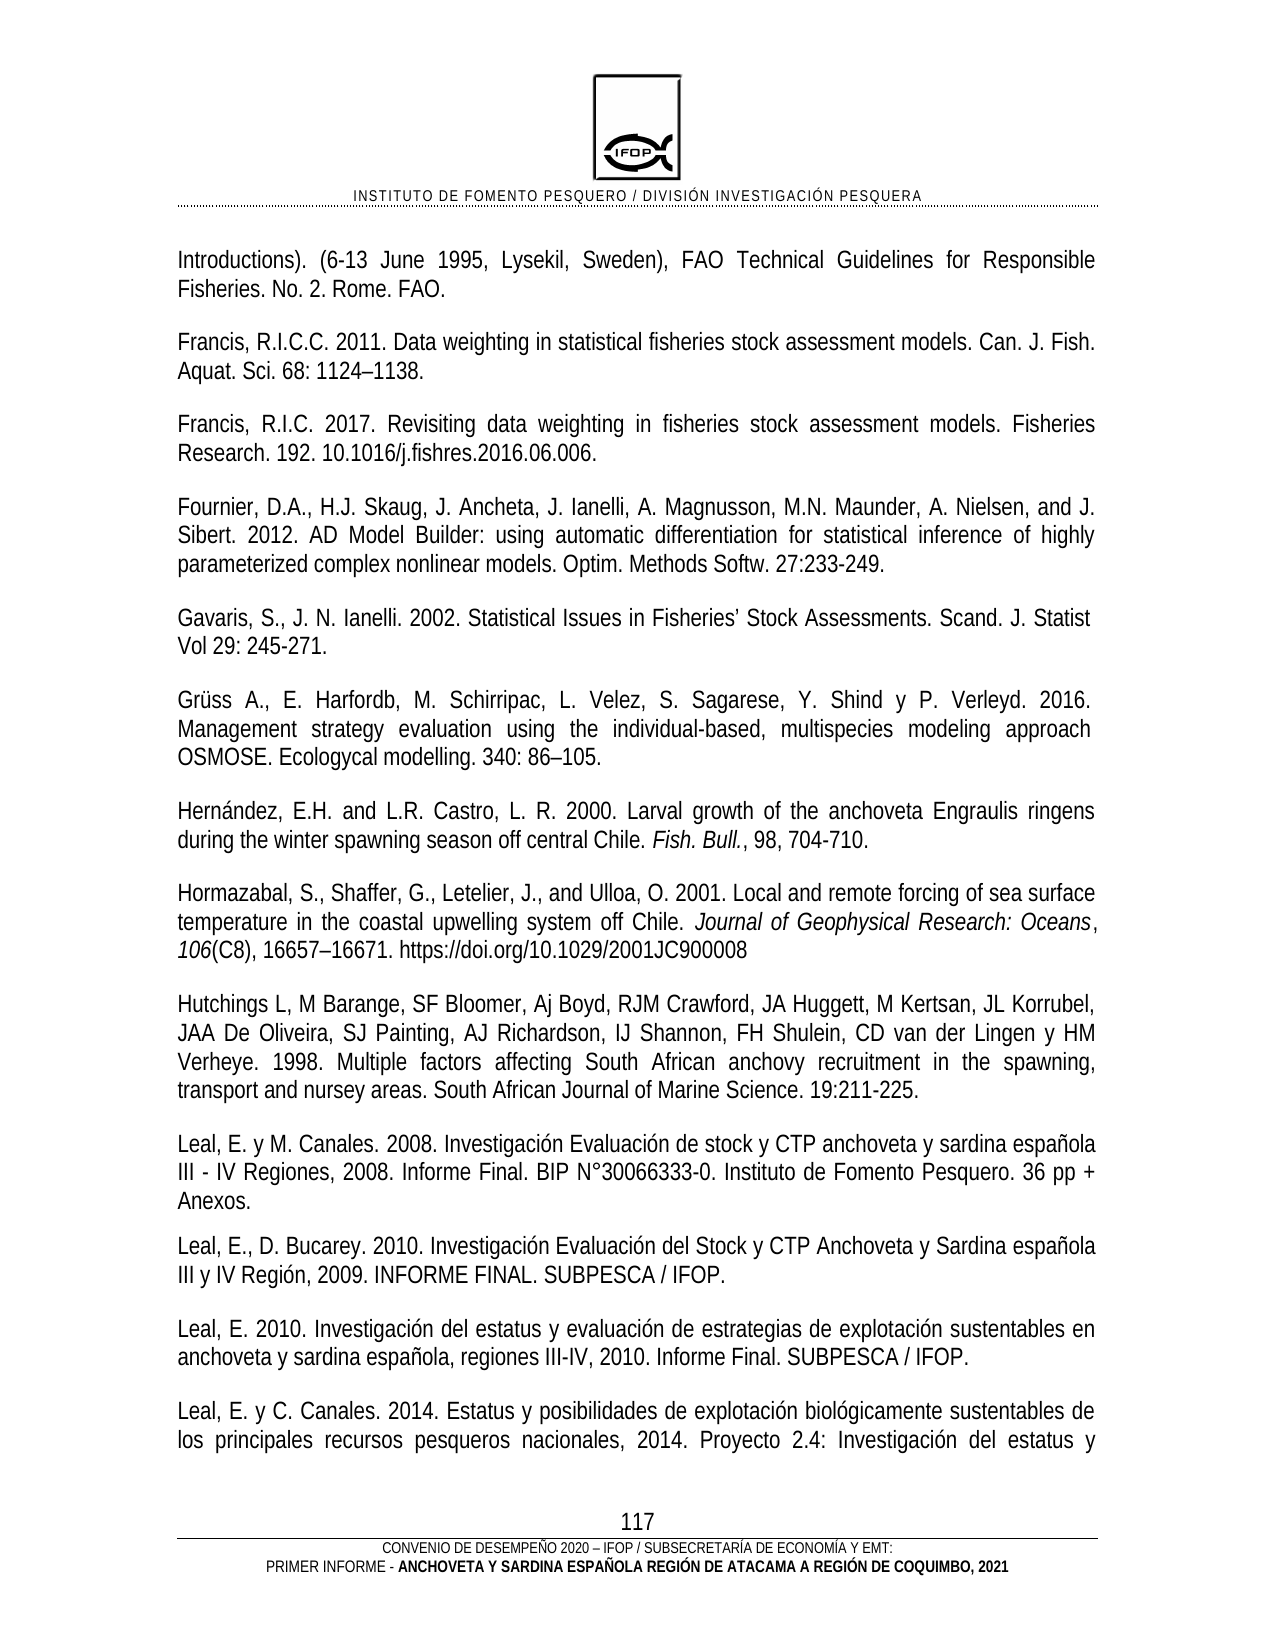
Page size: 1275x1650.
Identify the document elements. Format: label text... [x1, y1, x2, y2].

text Leal, E. y M. Canales. 2008. Investigación Evaluación de stock y CTP anchoveta y sardina española III - IV Regiones, 2008. Informe Final. BIP N°30066333-0. Instituto de Fomento Pesquero. 36 pp + Anexos. [177, 1129, 1098, 1215]
text Leal, E. 2010. Investigación del estatus y evaluación de estrategias de explotación sustentables en anchoveta y sardina española, regiones III-IV, 2010. Informe Final. SUBPESCA / IFOP. [177, 1314, 1098, 1371]
text Hernández, E.H. and L.R. Castro, L. R. 2000. Larval growth of the anchoveta Engraulis ringens during the winter spawning season off central Chile. Fish. Bull., 98, 704-710. [177, 796, 1097, 853]
text Leal, E., D. Bucarey. 2010. Investigación Evaluación del Stock y CTP Anchoveta y Sardina española III y IV Región, 2009. INFORME FINAL. SUBPESCA / IFOP. [177, 1231, 1098, 1289]
picture [592, 73, 683, 185]
text Francis, R.I.C.C. 2011. Data weighting in statistical fisheries stock assessment models. Can. J. Fish. Aquat. Sci. 68: 1124–1138. [177, 327, 1098, 384]
text Hutchings L, M Barange, SF Bloomer, Aj Boyd, RJM Crawford, JA Huggett, M Kertsan, JL Korrubel, JAA De Oliveira, SJ Painting, AJ Richardson, IJ Shannon, FH Shulein, CD van der Lingen y HM Verheye. 1998. Multiple factors affecting South African anchovy recruitment in the spawning, transport and nursey areas. South African Journal of Marine Science. 19:211-225. [177, 989, 1098, 1104]
text Fournier, D.A., H.J. Skaug, J. Ancheta, J. Ianelli, A. Magnusson, M.N. Maunder, A. Nielsen, and J. Sibert. 2012. AD Model Builder: using automatic differentiation for statistical inference of highly parameterized complex nonlinear models. Optim. Methods Softw. 27:233-249. [177, 492, 1098, 578]
text Francis, R.I.C. 2017. Revisiting data weighting in fisheries stock assessment models. Fisheries Research. 192. 10.1016/j.fishres.2016.06.006. [177, 409, 1098, 467]
text Gavaris, S., J. N. Ianelli. 2002. Statistical Issues in Fisheries’ Stock Assessments. Scand. J. Statist Vol 29: 245-271. [177, 603, 1093, 660]
text Grüss A., E. Harfordb, M. Schirripac, L. Velez, S. Sagarese, Y. Shind y P. Verleyd. 2016. Management strategy evaluation using the individual-based, multispecies modeling approach OSMOSE. Ecologycal modelling. 340: 86–105. [177, 685, 1093, 771]
text Hormazabal, S., Shaffer, G., Letelier, J., and Ulloa, O. 2001. Local and remote forcing of sea surface temperature in the coastal upwelling system off Chile. Journal of Geophysical Research: Oceans, 106(C8), 16657–16671. https://doi.org/10.1029/2001JC900008 [177, 878, 1098, 964]
